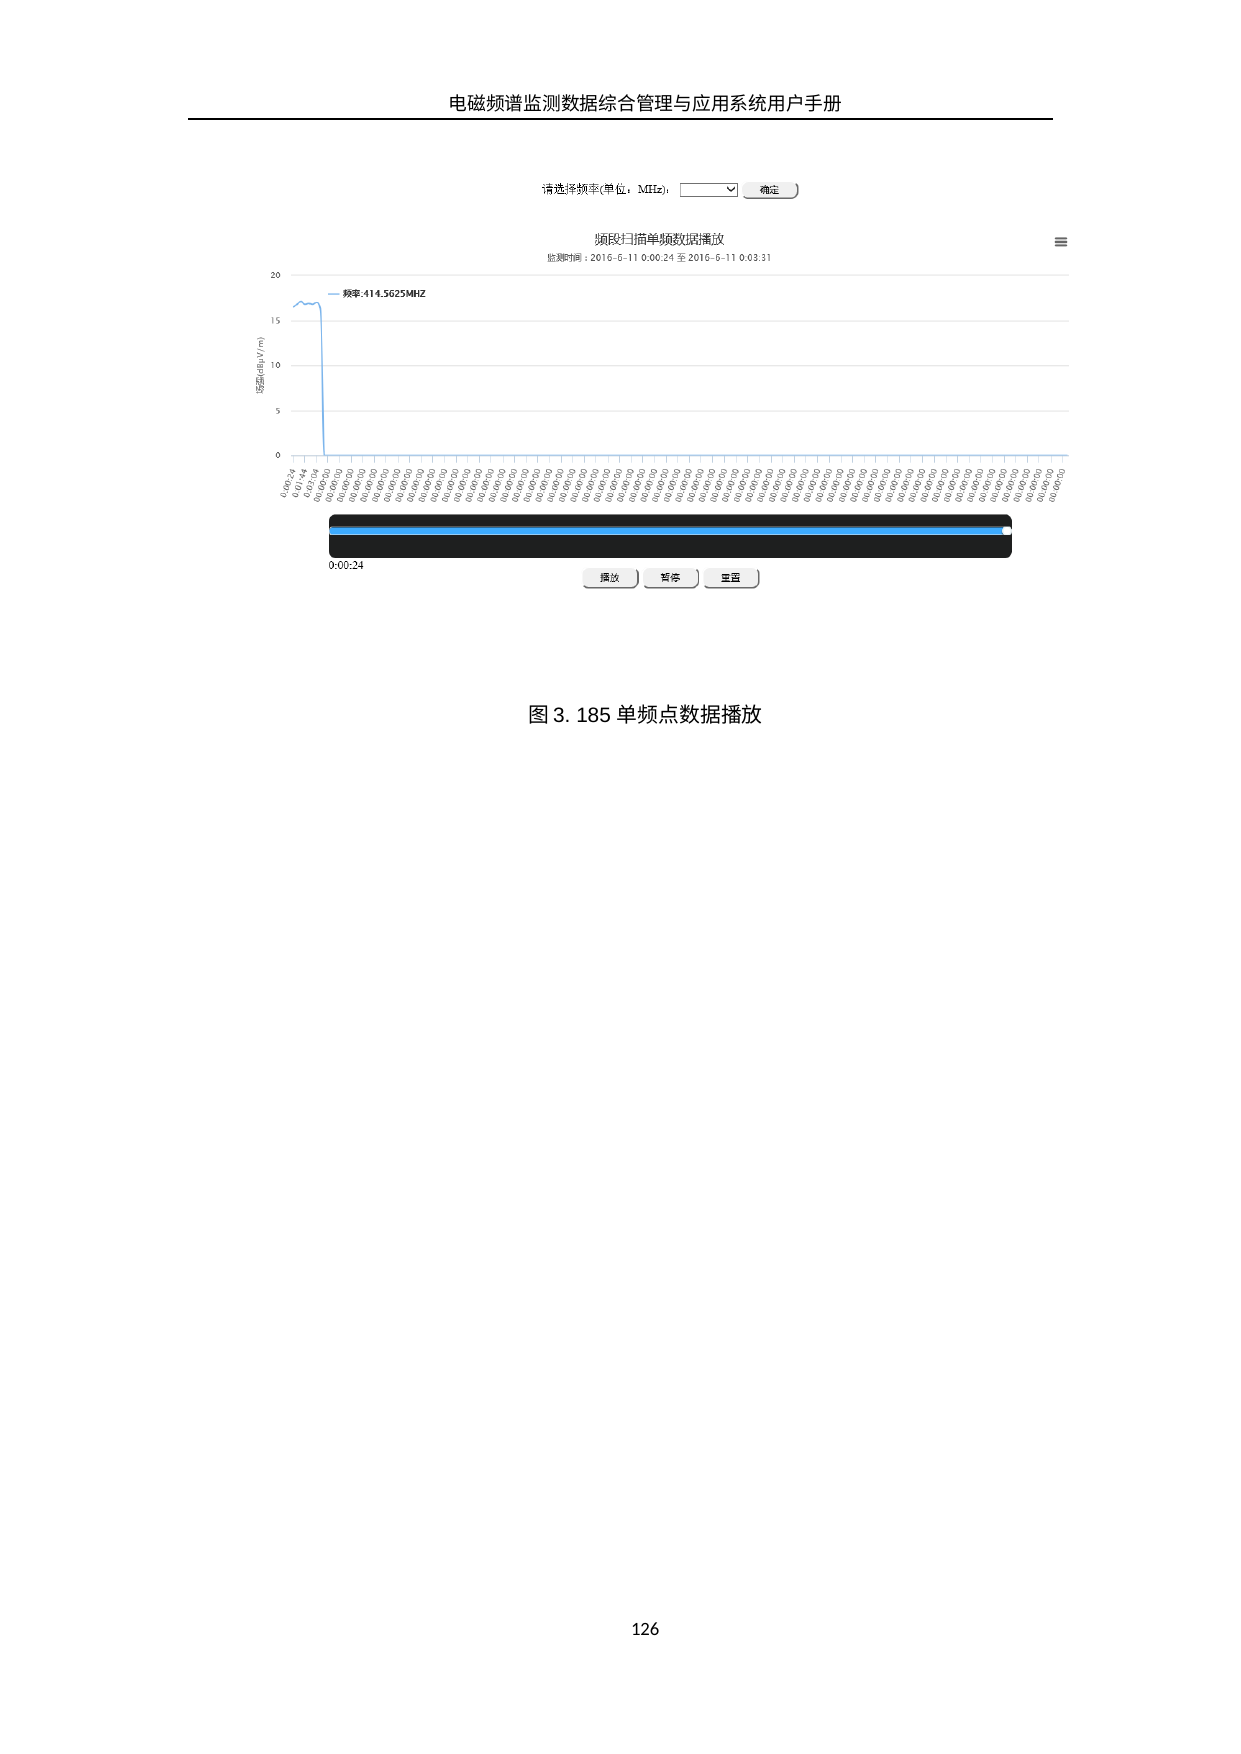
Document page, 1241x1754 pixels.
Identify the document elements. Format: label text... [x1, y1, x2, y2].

text 图3. 185 单频点数据播放 [187, 697, 1053, 730]
picture [237, 162, 1103, 650]
